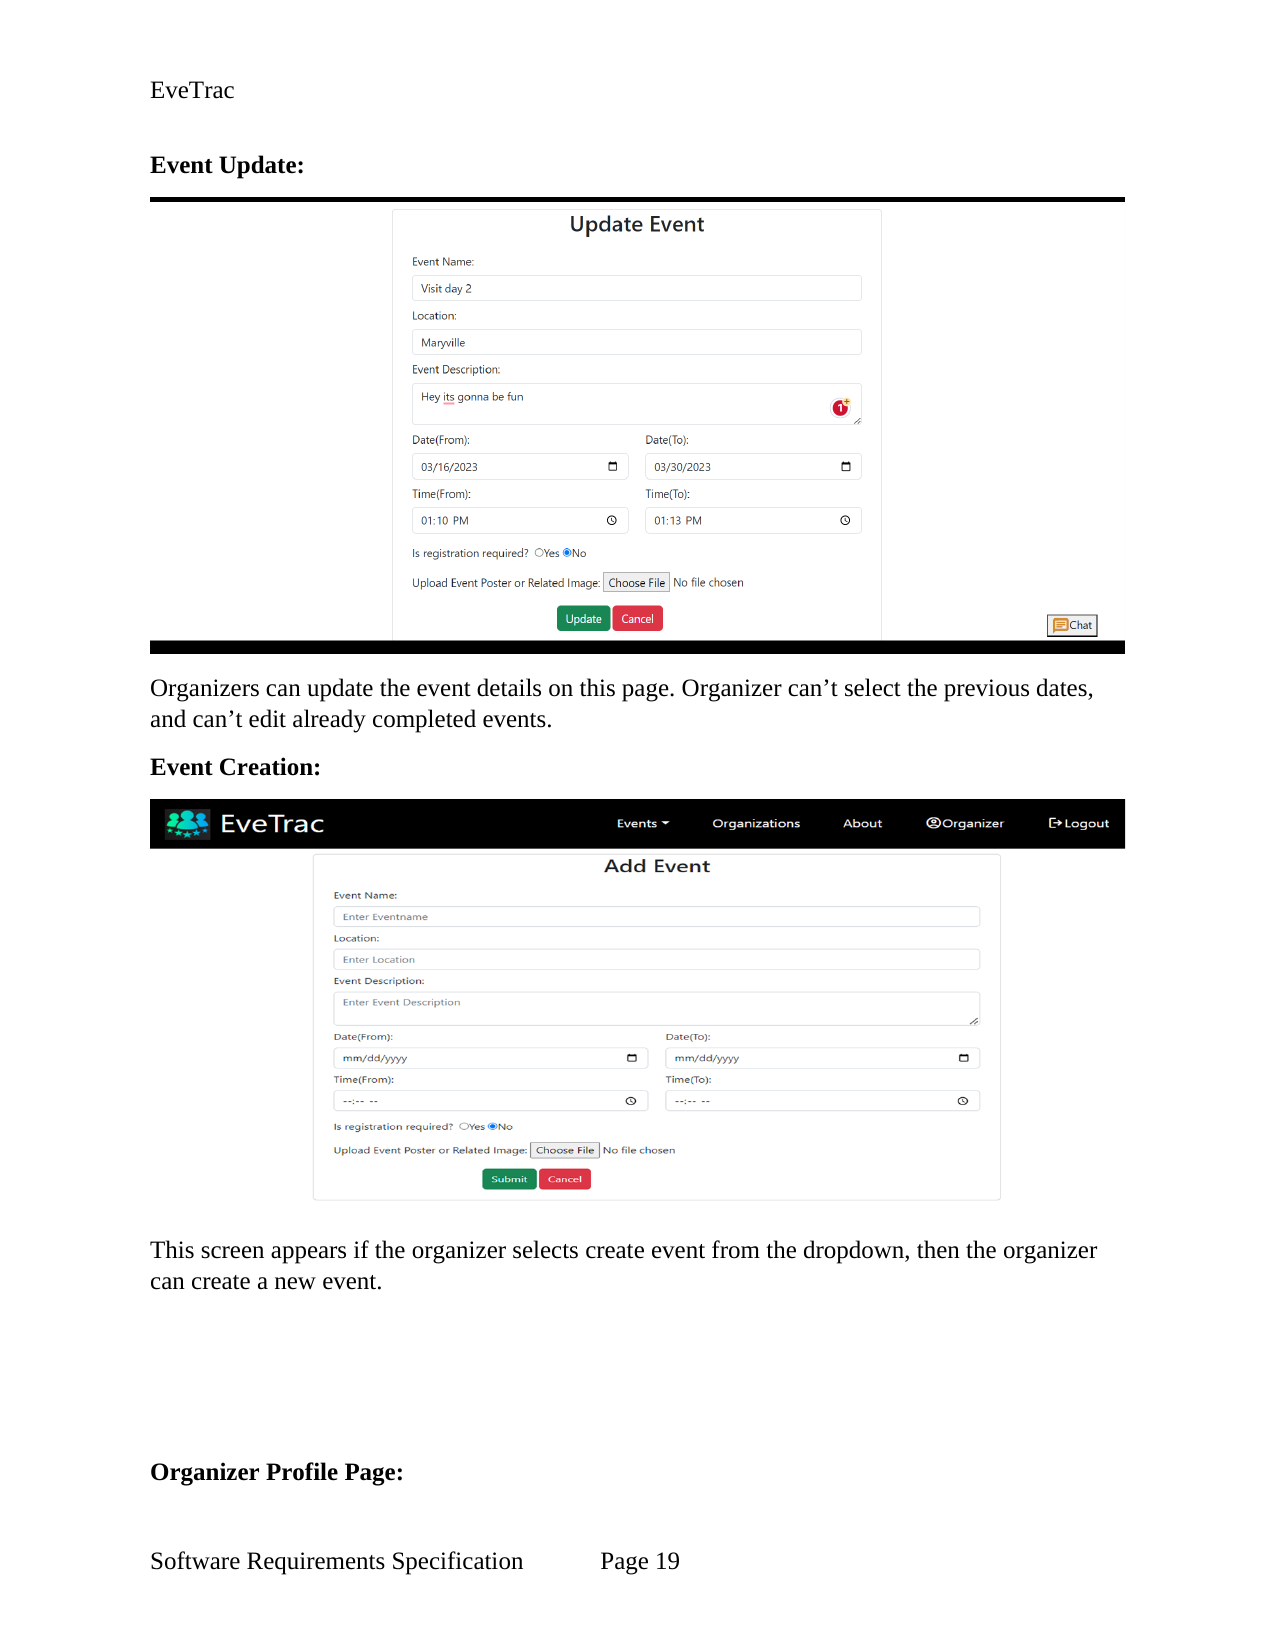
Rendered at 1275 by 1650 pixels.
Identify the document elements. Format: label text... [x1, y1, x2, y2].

picture [150, 197, 1125, 654]
text This screen appears if the organizer selects create event from the dropdown, then the organizer can create a new event. [150, 1235, 1125, 1295]
picture [150, 799, 1125, 1216]
text Organizers can update the event details on this page. Organizer can’t select the previous dates, and can’t edit already completed events. [150, 673, 1125, 733]
text Organizer Profile Page: [150, 1457, 1125, 1486]
text Event Creation: [150, 752, 1125, 780]
text Event Update: [150, 150, 1125, 179]
